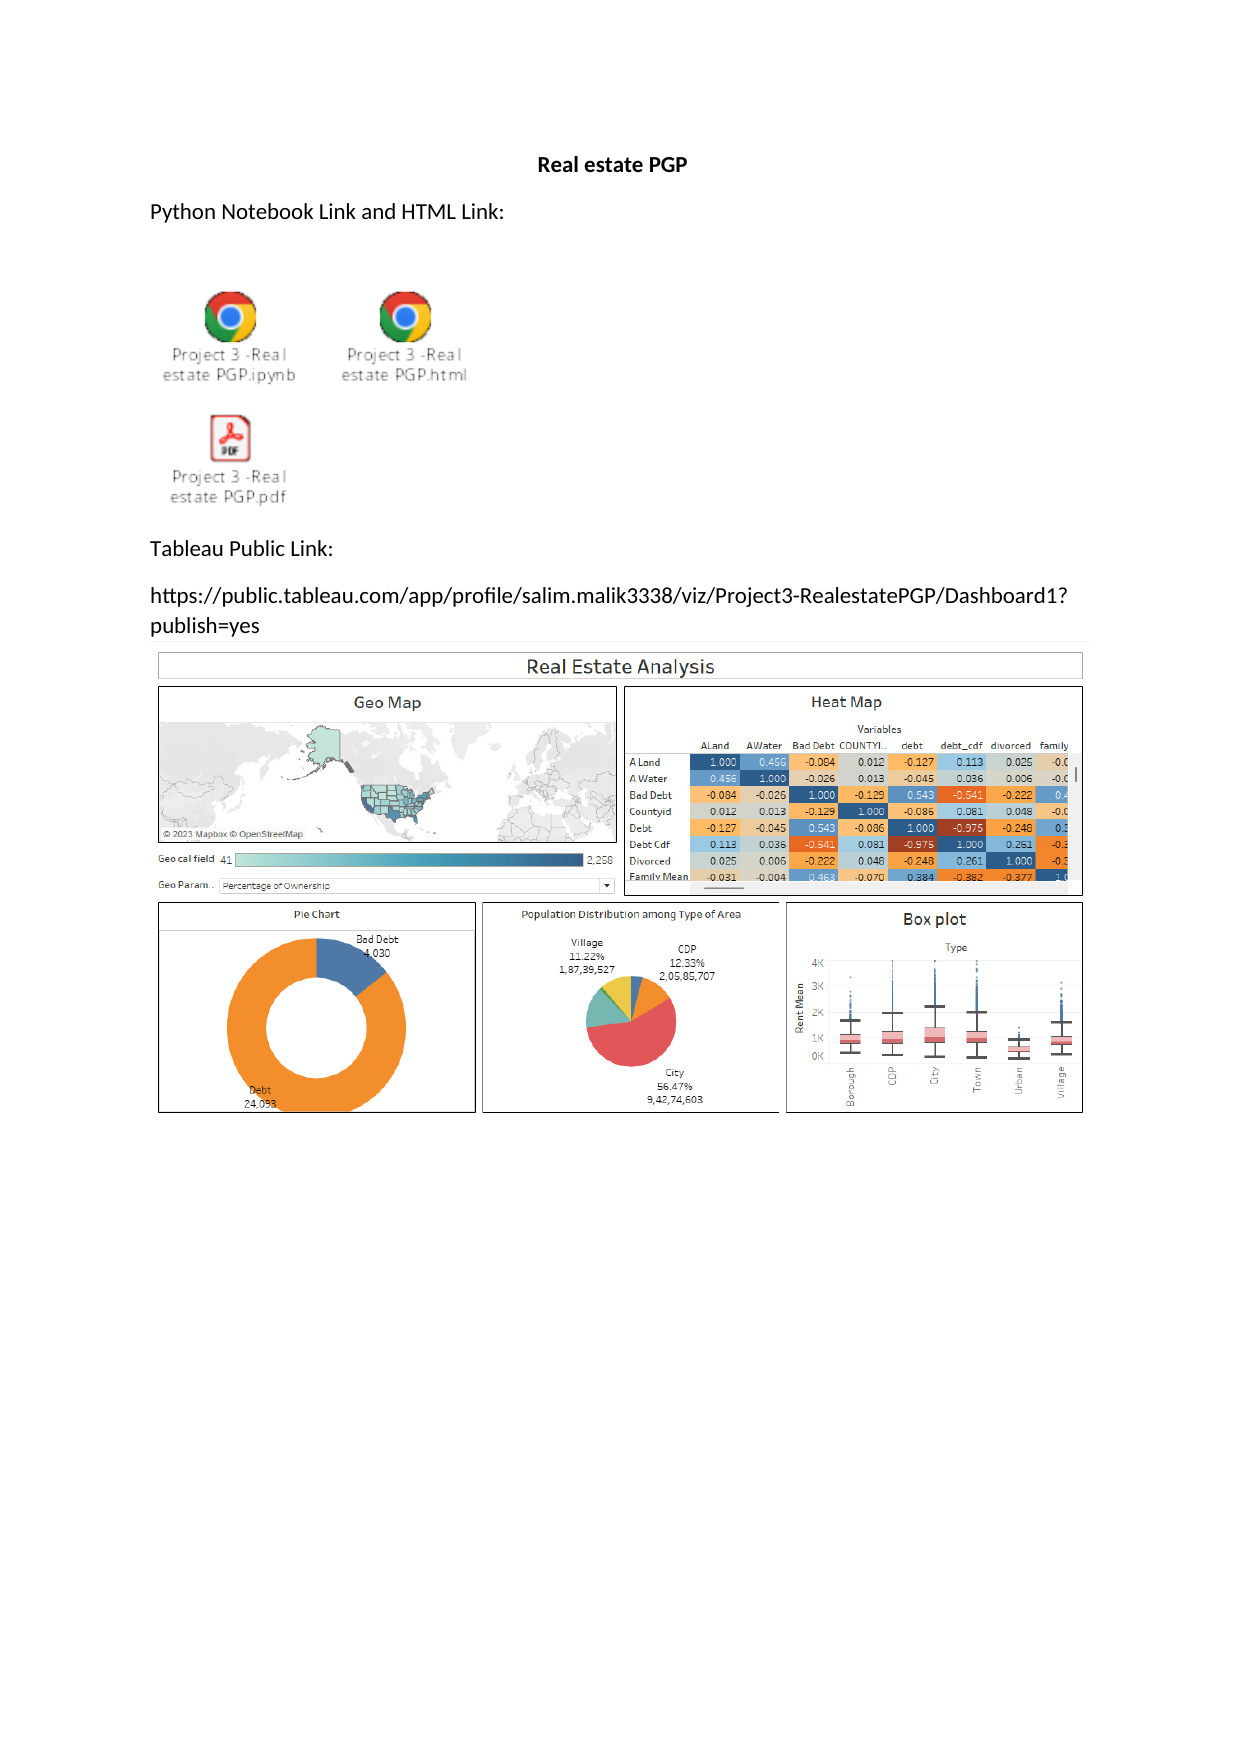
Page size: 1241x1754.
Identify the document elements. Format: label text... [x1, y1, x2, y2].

picture [150, 641, 1091, 1121]
text https://public.tableau.com/app/profile/salim.malik3338/viz/Project3-RealestatePGP/Dashboard1?publish=yes [150, 581, 1090, 641]
text Python Notebook Link and HTML Link: [150, 197, 1090, 225]
text Real estate PGP [375, 150, 1090, 178]
text Tableau Public Link: [150, 534, 1090, 563]
